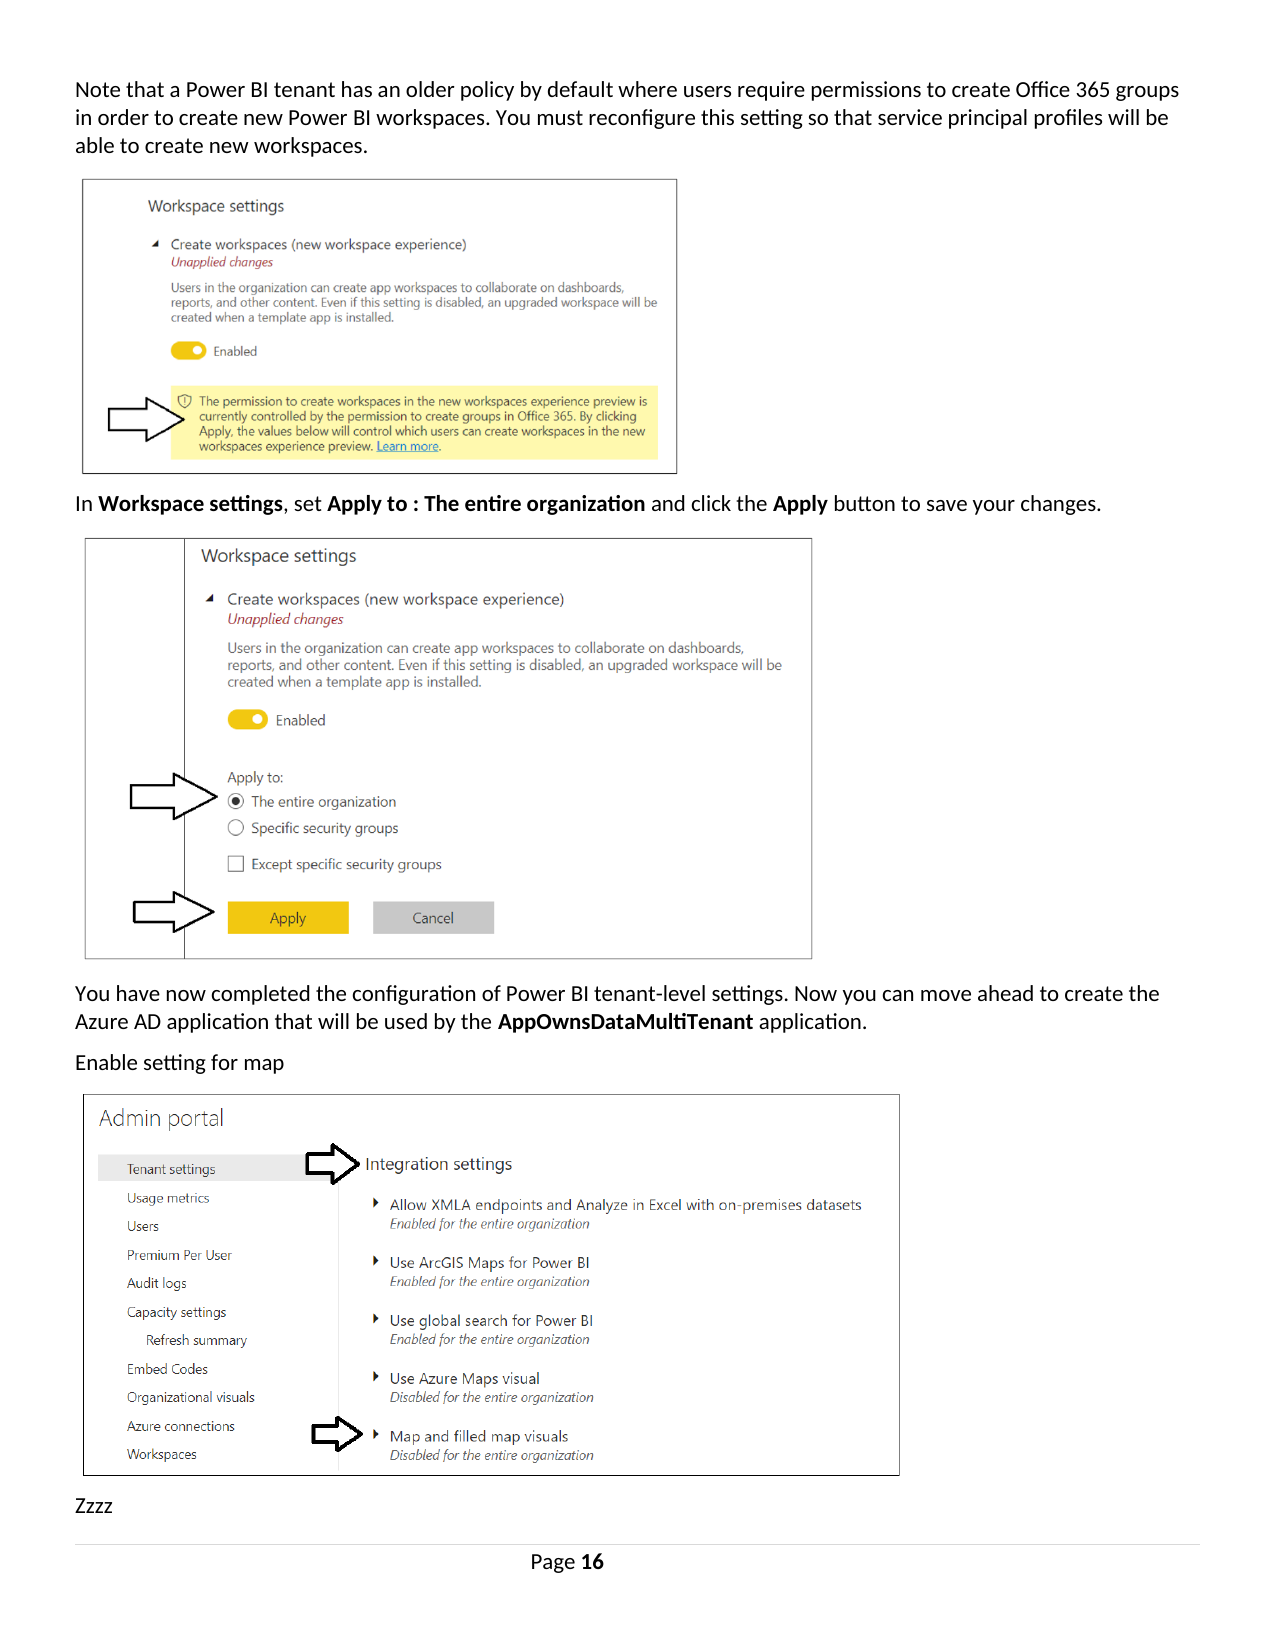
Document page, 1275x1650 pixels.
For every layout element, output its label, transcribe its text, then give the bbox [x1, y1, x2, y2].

text Zzzz [75, 1492, 1200, 1519]
text Enable setting for map [75, 1048, 1200, 1076]
picture [75, 171, 681, 477]
text Note that a Power BI tenant has an older policy by default where users require permissions to create Office 365 groups in order to create new Power BI workspaces. You must reconfigure this setting so that service principal profiles will be able to create new workspaces. [75, 75, 1200, 159]
picture [75, 1088, 906, 1479]
text In Workspace settings, set Apply to : The entire organization and click the Apply button to save your changes. [75, 489, 1200, 517]
picture [75, 529, 818, 967]
text You have now completed the configuration of Power BI tenant-level settings. Now you can move ahead to create the Azure AD application that will be used by the AppOwnsDataMultiTenant application. [75, 979, 1200, 1036]
